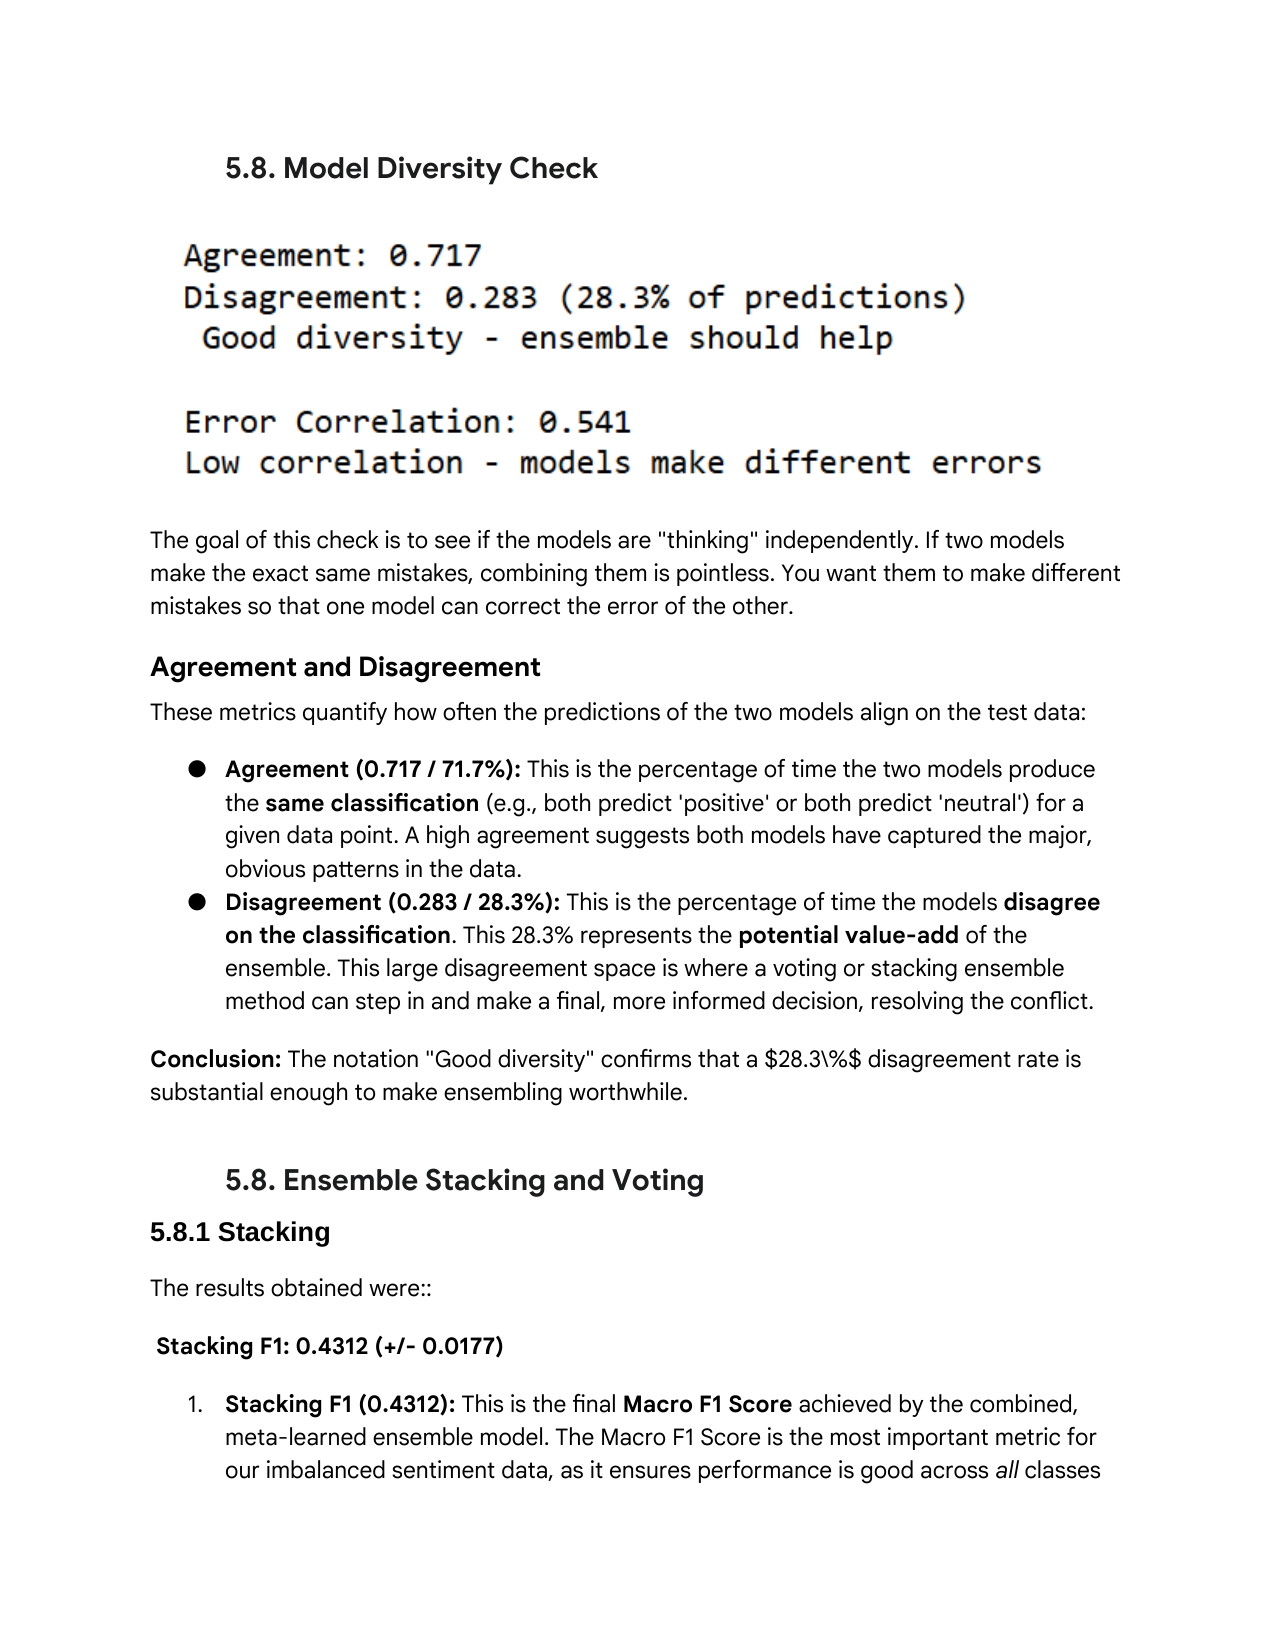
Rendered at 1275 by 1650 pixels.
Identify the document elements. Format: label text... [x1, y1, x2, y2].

text The goal of this check is to see if the models are "thinking" independently. If two models make the exact same mistakes, combining them is pointless. You want them to make different mistakes so that one model can correct the error of the other. [150, 526, 1125, 621]
text Stacking F1: 0.4312 (+/- 0.0177) [150, 1332, 1125, 1361]
text 5.8.1 Stacking [150, 1216, 1125, 1248]
picture [150, 204, 1125, 500]
text These metrics quantify how often the predictions of the two models align on the test data: [150, 698, 1125, 726]
subtitle Agreement and Disagreement [150, 650, 1125, 684]
text Conclusion: The notation "Good diversity" confirms that a $28.3\%$ disagreement rate is substantial enough to make ensembling worthwhile. [150, 1045, 1125, 1107]
list Disagreement (0.283 / 28.3%): This is the percentage of time the models disagree on the classification. This 28.3% represents the potential value-add of the ensemble. This large disagreement space is where a voting or stacking ensemble method can step in and make a final, more informed decision, resolving the conflict. [187, 888, 1125, 1016]
text The results obtained were:: [150, 1274, 1125, 1303]
list Agreement (0.717 / 71.7%): This is the percentage of time the two models produce the same classification (e.g., both predict 'positive' or both predict 'neutral') for a given data point. A high agreement suggests both models have captured the major, obvious patterns in the data. [187, 756, 1125, 883]
subtitle 5.8. Model Diversity Check [150, 150, 1125, 187]
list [187, 1390, 1125, 1485]
subtitle 5.8. Ensemble Stacking and Voting [150, 1162, 1125, 1199]
